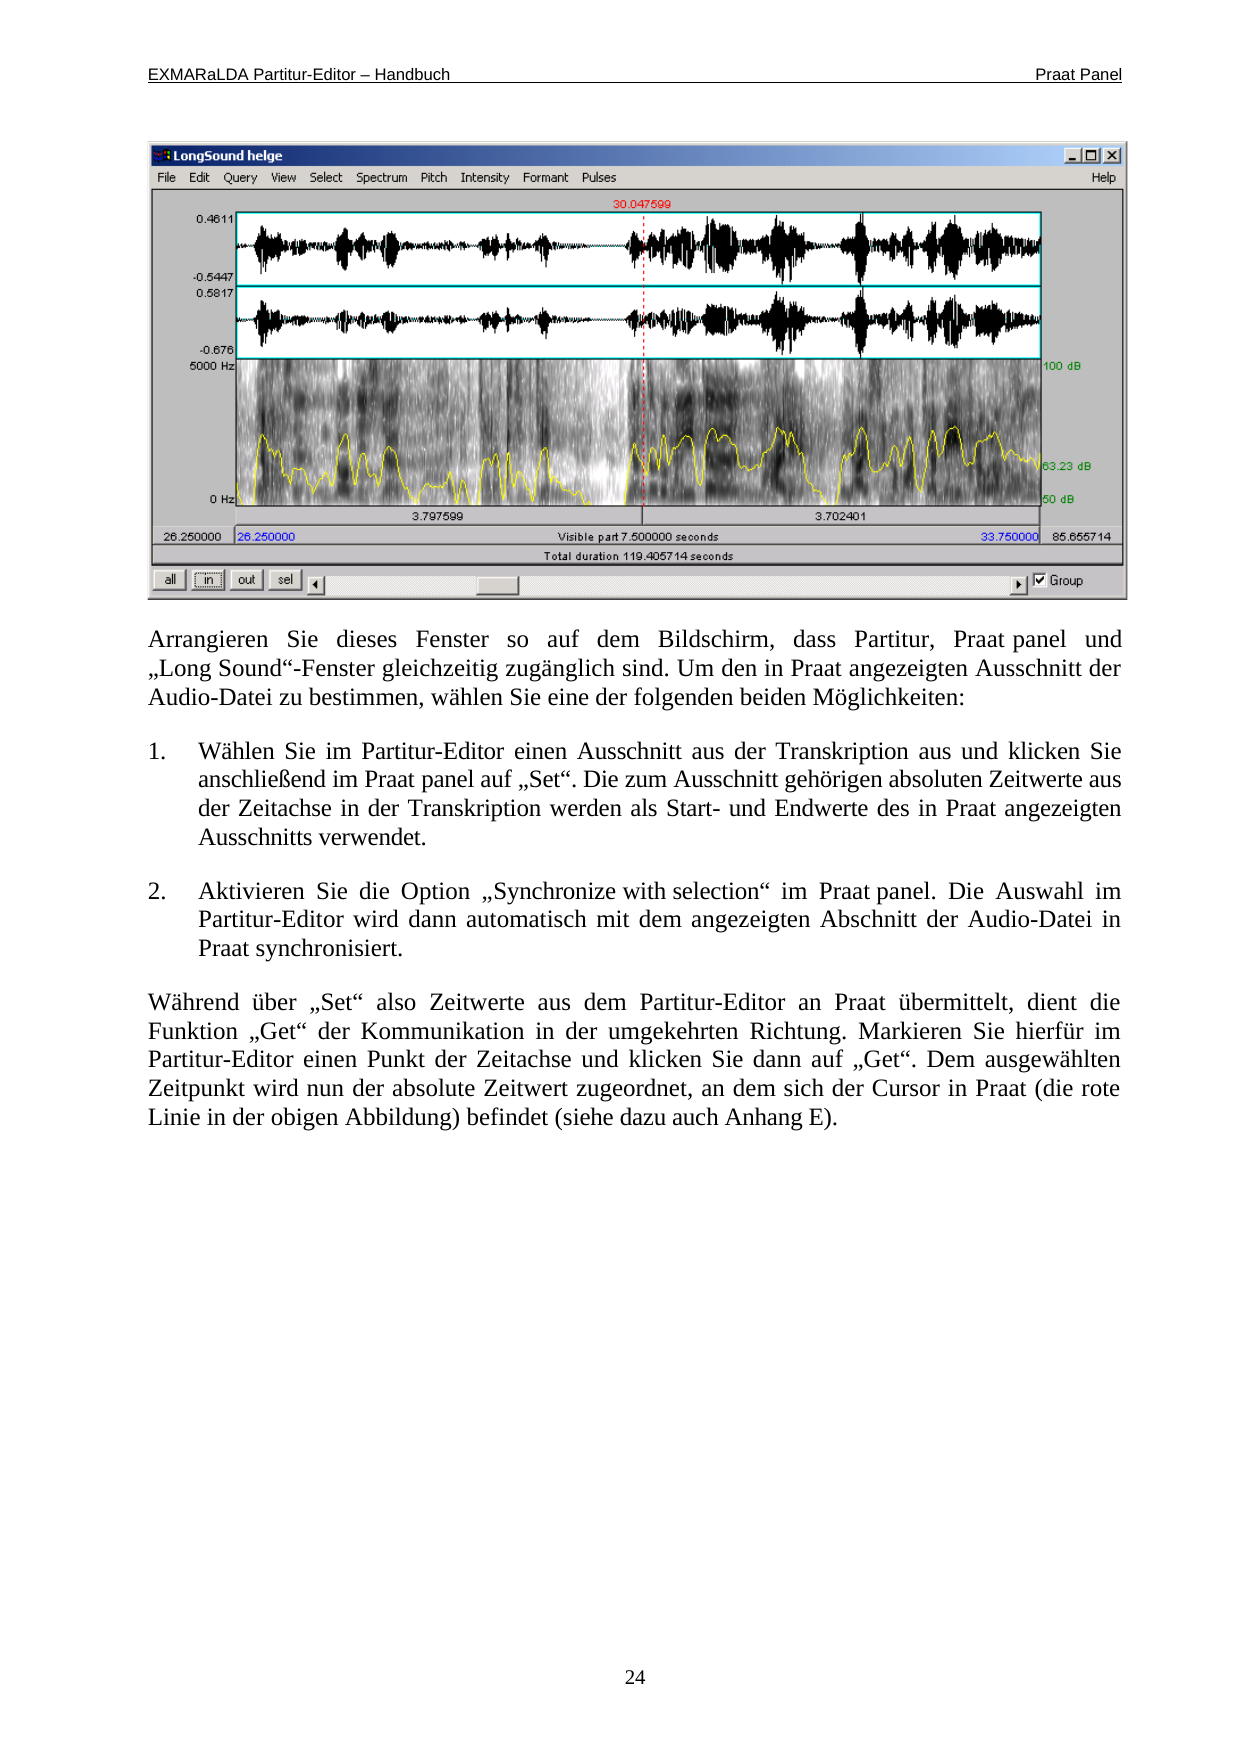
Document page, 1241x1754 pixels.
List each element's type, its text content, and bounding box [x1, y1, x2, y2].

text Arrangieren Sie dieses Fenster so auf dem Bildschirm, dass Partitur, Praat panel und „Long Sound“-Fenster gleichzeitig zugänglich sind. Um den in Praat angezeigten Ausschnitt der Audio-Datei zu bestimmen, wählen Sie eine der folgenden beiden Möglichkeiten: [148, 624, 1122, 711]
list Wählen Sie im Partitur-Editor einen Ausschnitt aus der Transkription aus und klicken Sie anschließend im Praat panel auf „Set“. Die zum Ausschnitt gehörigen absoluten Zeitwerte aus der Zeitachse in der Transkription werden als Start- und Endwerte des in Praat angezeigten Ausschnitts verwendet. [148, 736, 1122, 851]
list Aktivieren Sie die Option „Synchronize with selection“ im Praat panel. Die Auswahl im Partitur-Editor wird dann automatisch mit dem angezeigten Abschnitt der Audio-Datei in Praat synchronisiert. [148, 876, 1122, 962]
picture [147, 141, 1128, 600]
text Während über „Set“ also Zeitwerte aus dem Partitur-Editor an Praat übermittelt, dient die Funktion „Get“ der Kommunikation in der umgekehrten Richtung. Markieren Sie hierfür im Partitur-Editor einen Punkt der Zeitachse und klicken Sie dann auf „Get“. Dem ausgewählten Zeitpunkt wird nun der absolute Zeitwert zugeordnet, an dem sich der Cursor in Praat (die rote Linie in der obigen Abbildung) befindet (siehe dazu auch Anhang E). [148, 987, 1122, 1131]
